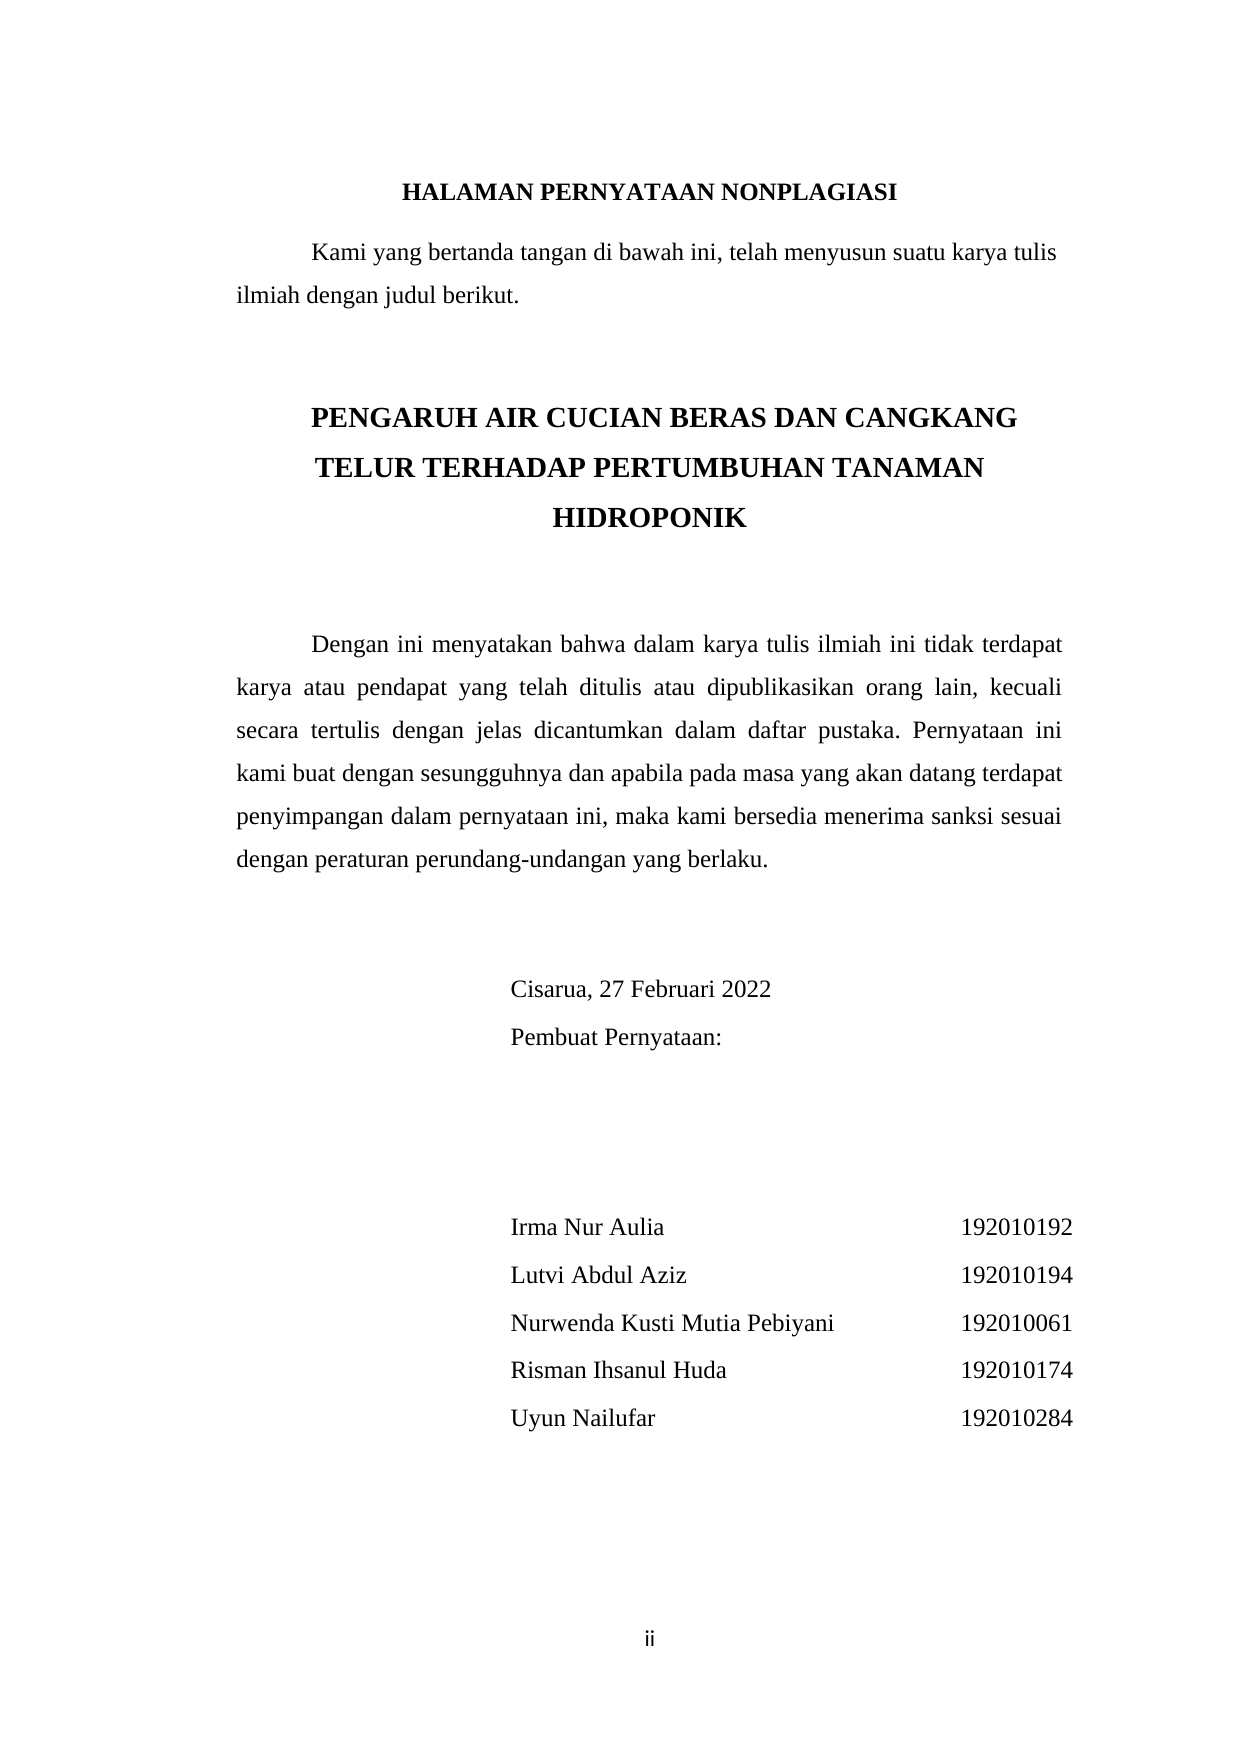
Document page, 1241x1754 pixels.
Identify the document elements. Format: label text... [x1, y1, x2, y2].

text Dengan ini menyatakan bahwa dalam karya tulis ilmiah ini tidak terdapat karya atau pendapat yang telah ditulis atau dipublikasikan orang lain, kecuali secara tertulis dengan jelas dicantumkan dalam daftar pustaka. Pernyataan ini kami buat dengan sesungguhnya dan apabila pada masa yang akan datang terdapat penyimpangan dalam pernyataan ini, maka kami bersedia menerima sanksi sesuai dengan peraturan perundang-undangan yang berlaku. [236, 629, 1063, 873]
text HALAMAN PERNYATAAN NONPLAGIASI [236, 177, 1063, 206]
text PENGARUH AIR CUCIAN BERAS DAN CANGKANG TELUR TERHADAP PERTUMBUHAN TANAMAN HIDROPONIK [236, 400, 1063, 534]
text Kami yang bertanda tangan di bawah ini, telah menyusun suatu karya tulis ilmiah dengan judul berikut. [236, 237, 1063, 309]
